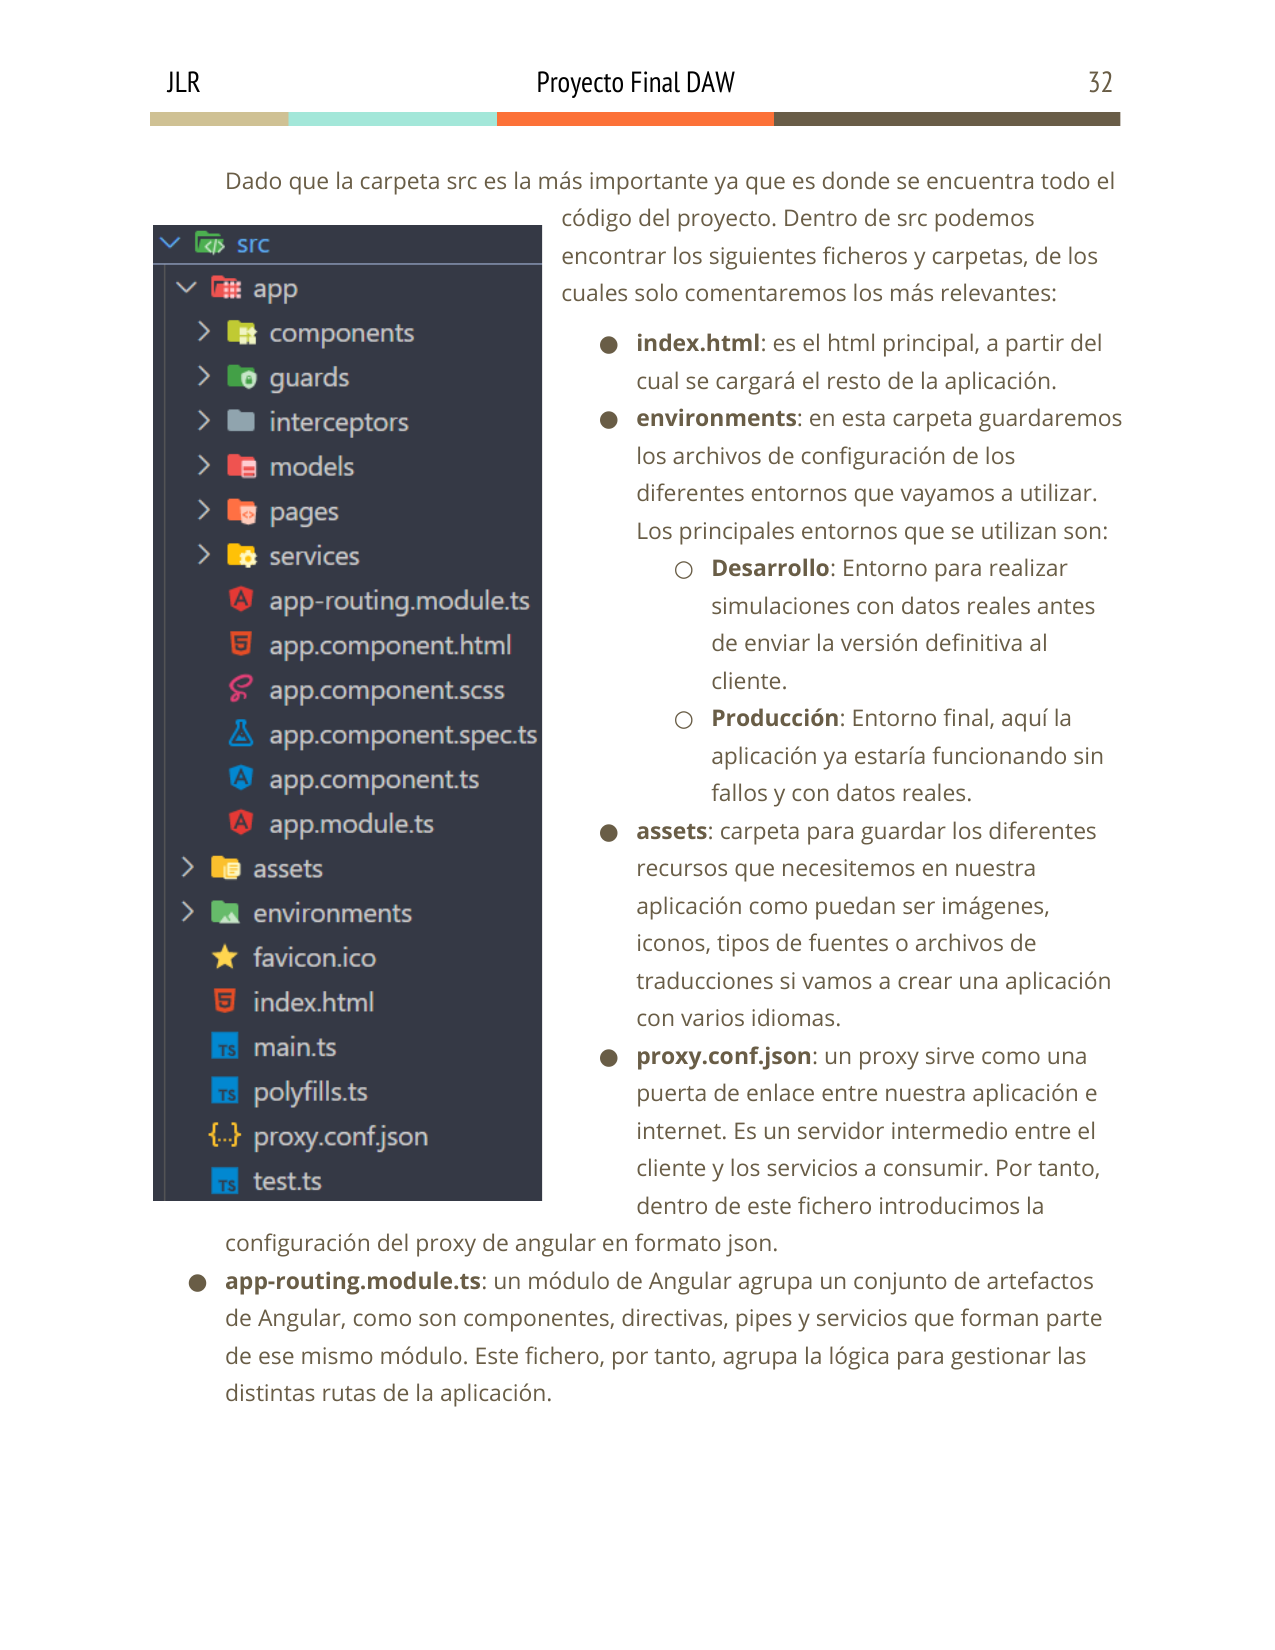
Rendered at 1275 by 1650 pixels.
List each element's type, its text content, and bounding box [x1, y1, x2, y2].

list Producción: Entorno final, aquí la aplicación ya estaría funcionando sin fallos y con datos reales. [543, 702, 1125, 808]
list proxy.conf.json: un proxy sirve como una puerta de enlace entre nuestra aplicación e internet. Es un servidor intermedio entre el cliente y los servicios a consumir. Por tanto, dentro de este fichero introducimos la configuración del proxy de angular en formato json. [187, 1040, 1125, 1258]
list environments: en esta carpeta guardaremos los archivos de configuración de los diferentes entornos que vayamos a utilizar. Los principales entornos que se utilizan son: [543, 402, 1125, 546]
list Desarrollo: Entorno para realizar simulaciones con datos reales antes de enviar la versión definitiva al cliente. [543, 552, 1125, 696]
text Dado que la carpeta src es la más importante ya que es donde se encuentra todo el código del proyecto. Dentro de src podemos encontrar los siguientes ficheros y carpetas, de los cuales solo comentaremos los más relevantes: [150, 165, 1125, 308]
picture [150, 112, 1121, 126]
list assets: carpeta para guardar los diferentes recursos que necesitemos en nuestra aplicación como puedan ser imágenes, iconos, tipos de fuentes o archivos de traducciones si vamos a crear una aplicación con varios idiomas. [543, 815, 1125, 1033]
list app-routing.module.ts: un módulo de Angular agrupa un conjunto de artefactos de Angular, como son componentes, directivas, pipes y servicios que forman parte de ese mismo módulo. Este fichero, por tanto, agrupa la lógica para gestionar las distintas rutas de la aplicación. [187, 1265, 1125, 1408]
picture [153, 225, 543, 1201]
list index.html: es el html principal, a partir del cual se cargará el resto de la aplicación. [543, 327, 1125, 396]
